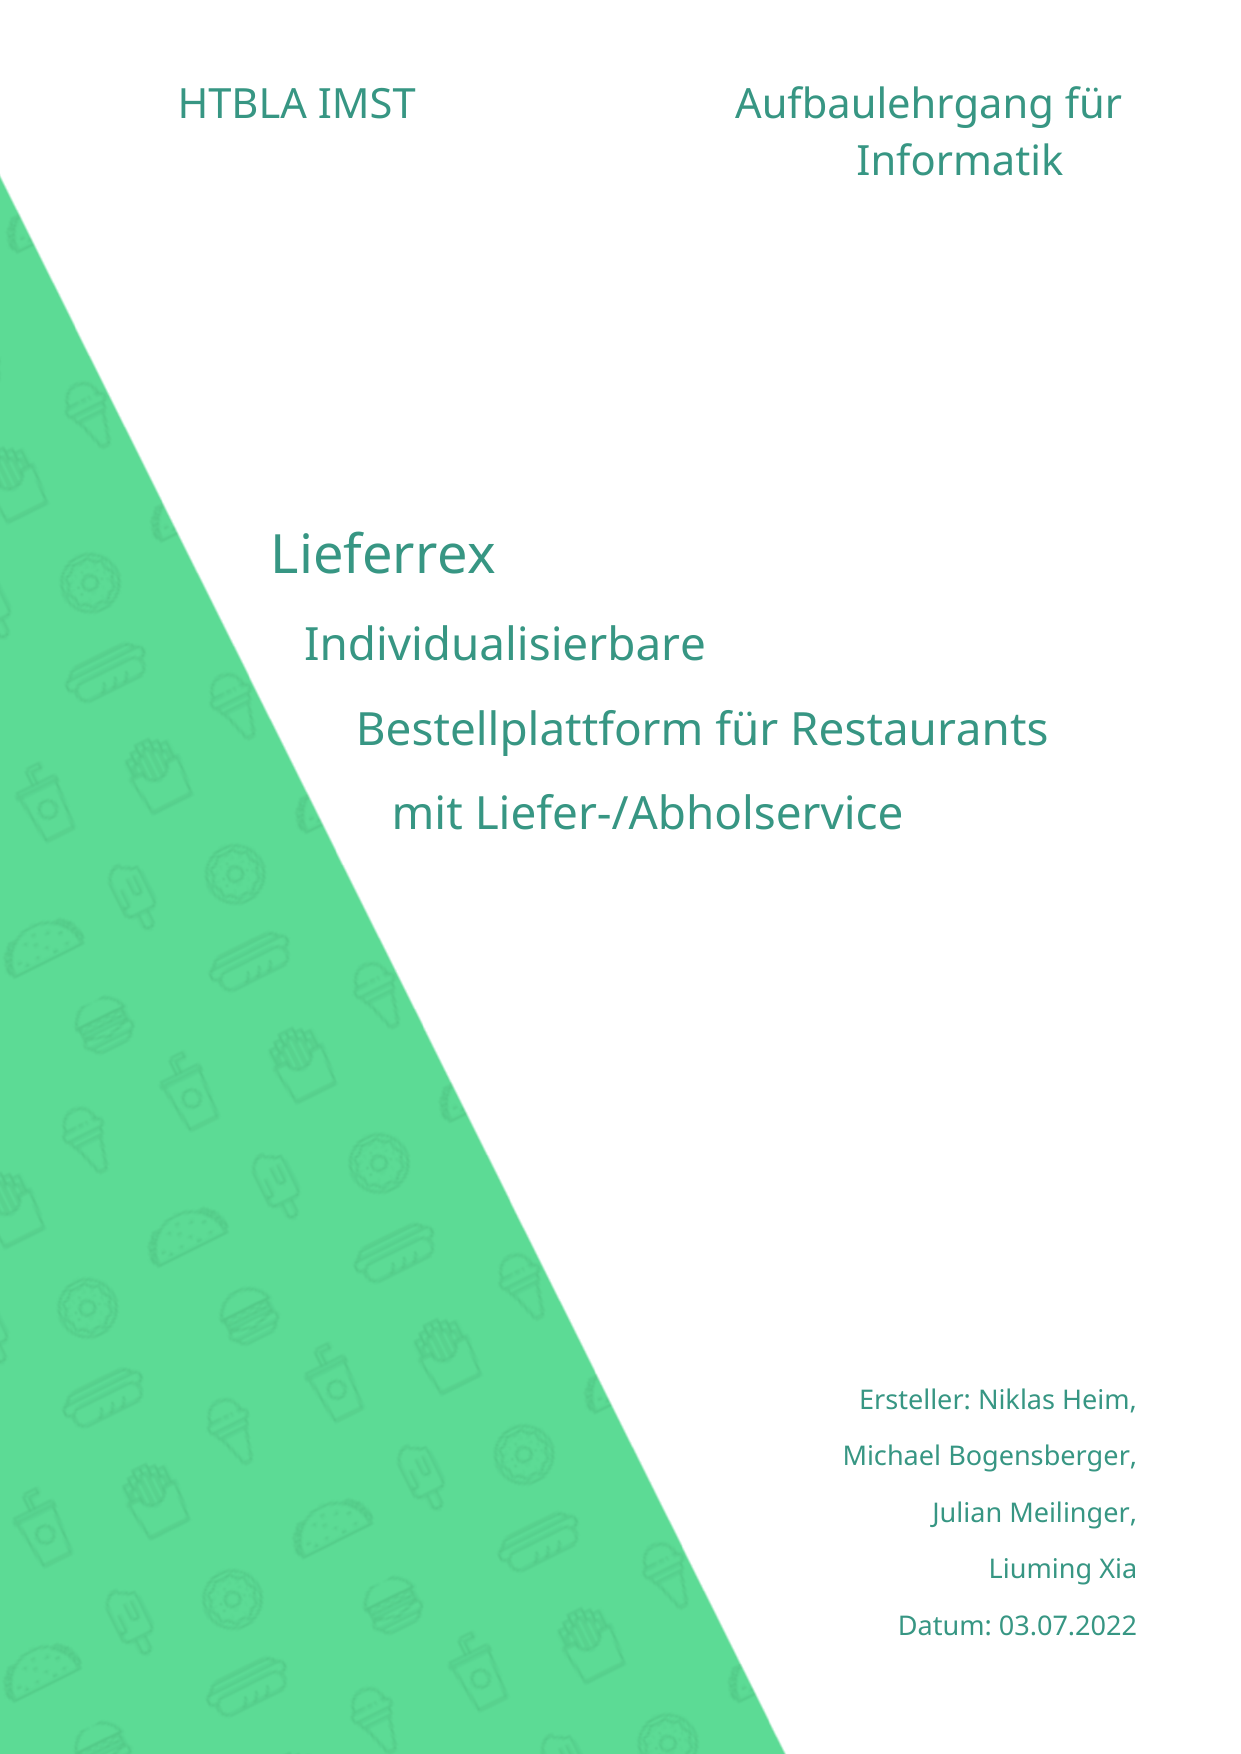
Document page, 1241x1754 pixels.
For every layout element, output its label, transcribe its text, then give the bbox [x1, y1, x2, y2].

text Bestellplattform für Restaurants [177, 697, 1063, 759]
text Individualisierbare [177, 612, 1063, 674]
text Datum: 03.07.2022 [118, 1606, 1137, 1643]
text Liuming Xia [118, 1549, 1137, 1586]
text mit Liefer-/Abholservice [177, 781, 1063, 843]
text Lieferrex [177, 516, 1063, 589]
picture [0, 0, 1241, 1754]
text Michael Bogensberger, [118, 1437, 1137, 1473]
text Ersteller: Niklas Heim, [118, 1380, 1137, 1417]
text Julian Meilinger, [118, 1493, 1137, 1530]
